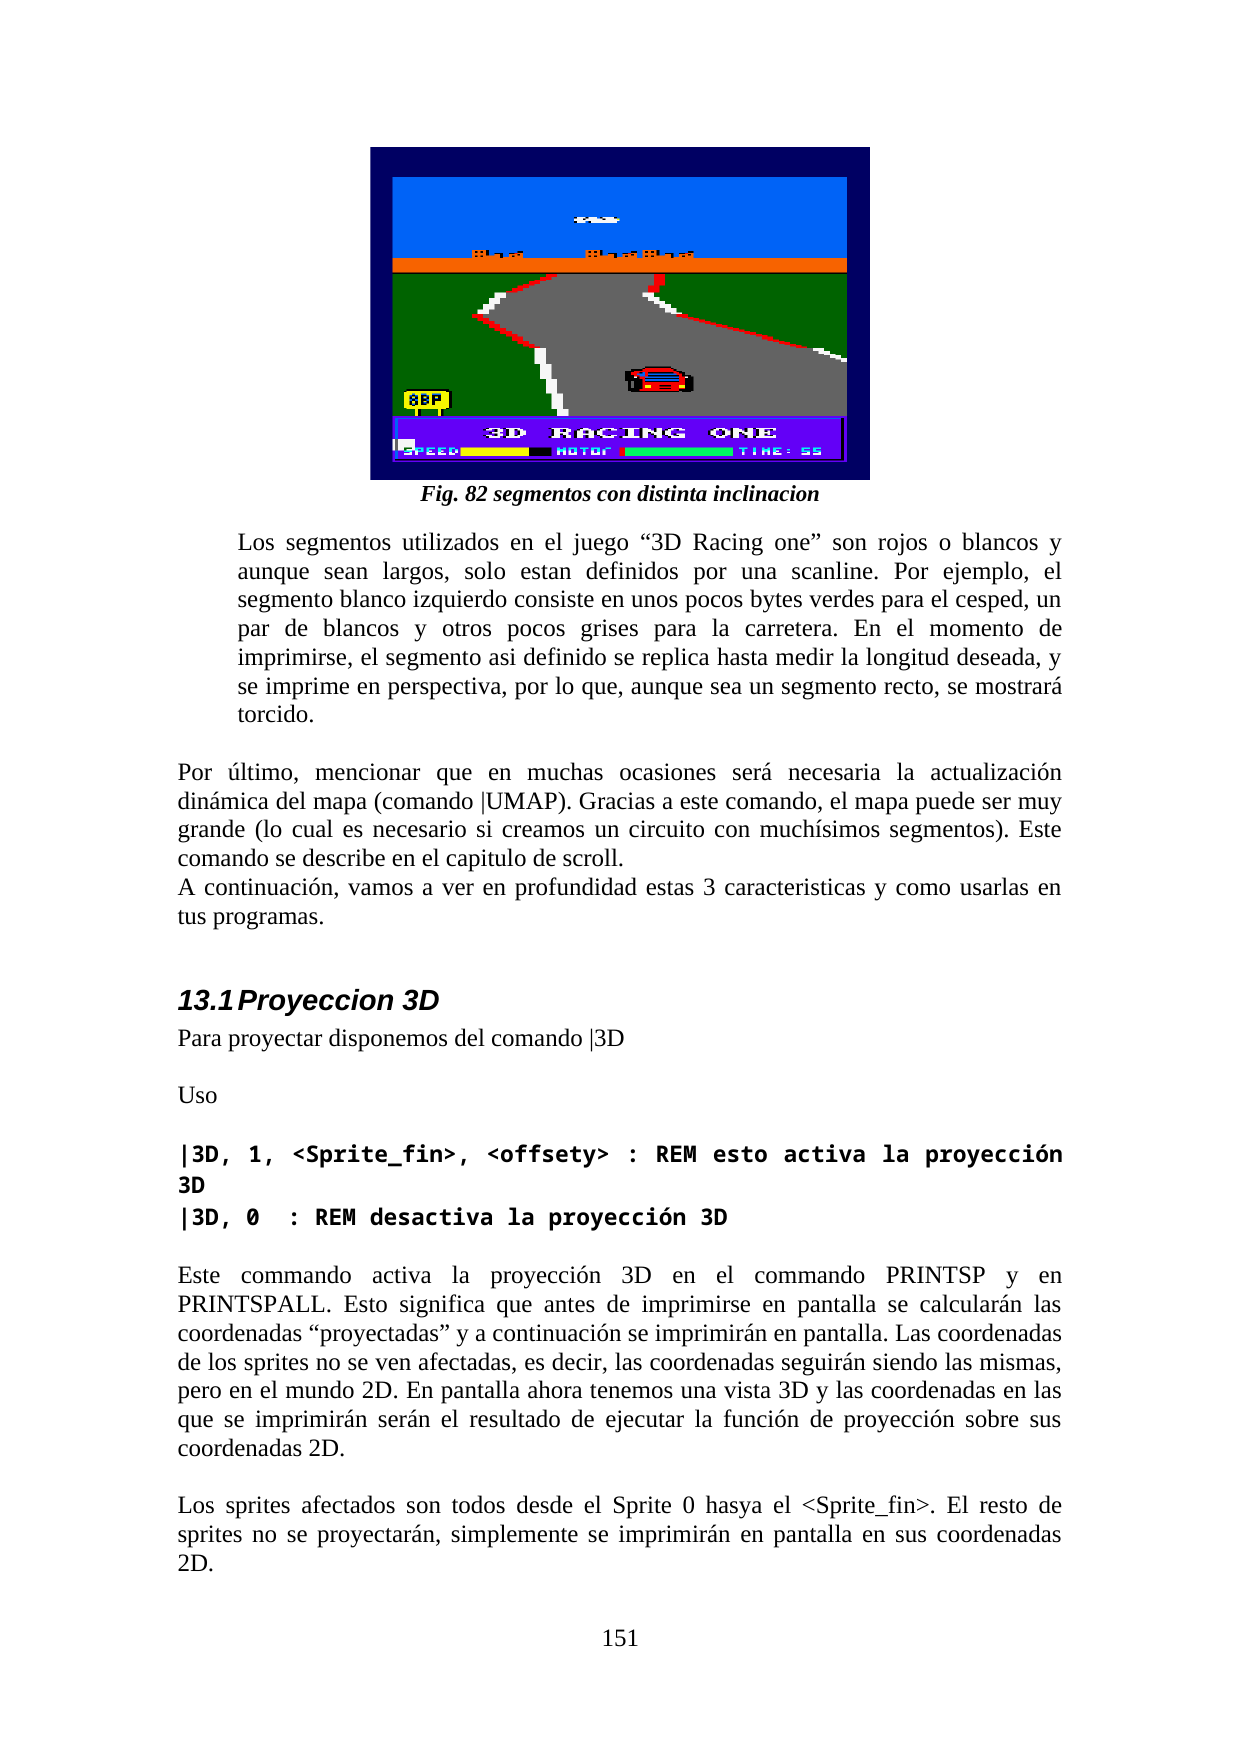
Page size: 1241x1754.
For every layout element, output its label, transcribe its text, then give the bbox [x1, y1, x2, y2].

text |3D, 0 : REM desactiva la proyección 3D [177, 1201, 1063, 1232]
text Para proyectar disponemos del comando |3D [177, 1023, 1063, 1052]
text Fig. 82 segmentos con distinta inclinacion [177, 480, 1063, 506]
text Los segmentos utilizados en el juego “3D Racing one” son rojos o blancos y aunque sean largos, solo estan definidos por una scanline. Por ejemplo, el segmento blanco izquierdo consiste en unos pocos bytes verdes para el cesped, un par de blancos y otros pocos grises para la carretera. En el momento de imprimirse, el segmento asi definido se replica hasta medir la longitud deseada, y se imprime en perspectiva, por lo que, aunque sea un segmento recto, se mostrará torcido. [237, 527, 1063, 728]
text Por último, mencionar que en muchas ocasiones será necesaria la actualización dinámica del mapa (comando |UMAP). Gracias a este comando, el mapa puede ser muy grande (lo cual es necesario si creamos un circuito con muchísimos segmentos). Este comando se describe en el capitulo de scroll. [177, 757, 1063, 872]
text Este commando activa la proyección 3D en el commando PRINTSP y en PRINTSPALL. Esto significa que antes de imprimirse en pantalla se calcularán las coordenadas “proyectadas” y a continuación se imprimirán en pantalla. Las coordenadas de los sprites no se ven afectadas, es decir, las coordenadas seguirán siendo las mismas, pero en el mundo 2D. En pantalla ahora tenemos una vista 3D y las coordenadas en las que se imprimirán serán el resultado de ejecutar la función de proyección sobre sus coordenadas 2D. [177, 1261, 1063, 1462]
subtitle Proyeccion 3D [177, 983, 1063, 1017]
text |3D, 1, <Sprite_fin>, <offsety> : REM esto activa la proyección 3D [177, 1138, 1063, 1201]
text Uso [177, 1081, 1063, 1109]
picture [370, 147, 870, 480]
text Los sprites afectados son todos desde el Sprite 0 hasya el <Sprite_fin>. El resto de sprites no se proyectarán, simplemente se imprimirán en pantalla en sus coordenadas 2D. [177, 1491, 1063, 1577]
text A continuación, vamos a ver en profundidad estas 3 caracteristicas y como usarlas en tus programas. [177, 872, 1063, 929]
